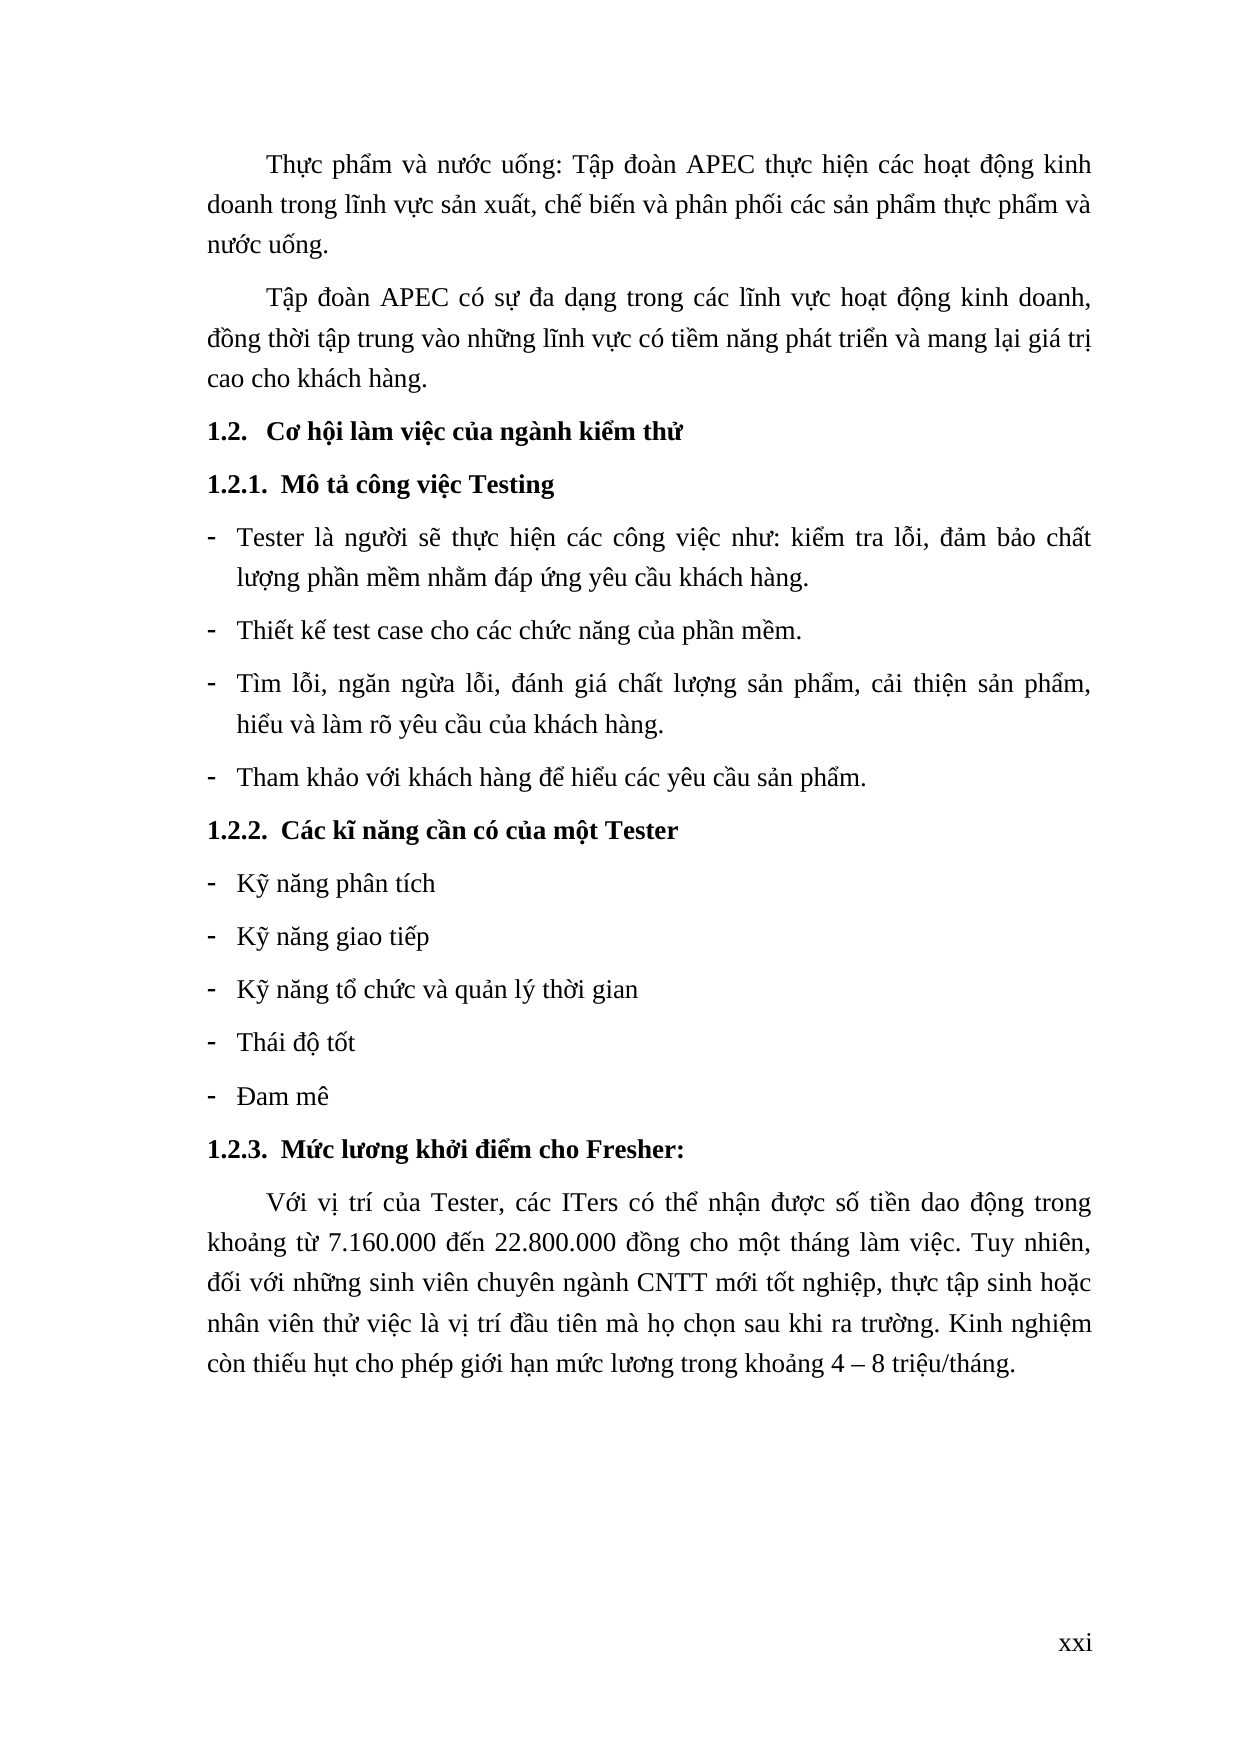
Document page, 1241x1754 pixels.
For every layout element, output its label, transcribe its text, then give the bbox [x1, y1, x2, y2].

text Tham khảo với khách hàng để hiểu các yêu cầu sản phẩm. [207, 761, 1092, 792]
text Thái độ tốt [207, 1026, 1092, 1058]
subtitle Cơ hội làm việc của ngành kiểm thử [207, 415, 1092, 446]
text Đam mê [207, 1079, 1092, 1111]
text Kỹ năng giao tiếp [207, 920, 1092, 951]
text Kỹ năng tổ chức và quản lý thời gian [207, 973, 1092, 1004]
subtitle Các kĩ năng cần có của một Tester [207, 814, 1092, 845]
text Tìm lỗi, ngăn ngừa lỗi, đánh giá chất lượng sản phẩm, cải thiện sản phẩm, hiểu và làm rõ yêu cầu của khách hàng. [207, 668, 1092, 739]
text Thực phẩm và nước uống: Tập đoàn APEC thực hiện các hoạt động kinh doanh trong lĩnh vực sản xuất, chế biến và phân phối các sản phẩm thực phẩm và nước uống. [207, 148, 1092, 260]
subtitle Mô tả công việc Testing [207, 468, 1092, 499]
subtitle Mức lương khởi điểm cho Fresher: [207, 1133, 1092, 1164]
text Thiết kế test case cho các chức năng của phần mềm. [207, 614, 1092, 646]
text Tester là người sẽ thực hiện các công việc như: kiểm tra lỗi, đảm bảo chất lượng phần mềm nhằm đáp ứng yêu cầu khách hàng. [207, 521, 1092, 593]
text Với vị trí của Tester, các ITers có thể nhận được số tiền dao động trong khoảng từ 7.160.000 đến 22.800.000 đồng cho một tháng làm việc. Tuy nhiên, đối với những sinh viên chuyên ngành CNTT mới tốt nghiệp, thực tập sinh hoặc nhân viên thử việc là vị trí đầu tiên mà họ chọn sau khi ra trường. Kinh nghiệm còn thiếu hụt cho phép giới hạn mức lương trong khoảng 4 – 8 triệu/tháng. [207, 1186, 1092, 1378]
text Kỹ năng phân tích [207, 867, 1092, 898]
text Tập đoàn APEC có sự đa dạng trong các lĩnh vực hoạt động kinh doanh, đồng thời tập trung vào những lĩnh vực có tiềm năng phát triển và mang lại giá trị cao cho khách hàng. [207, 281, 1092, 393]
